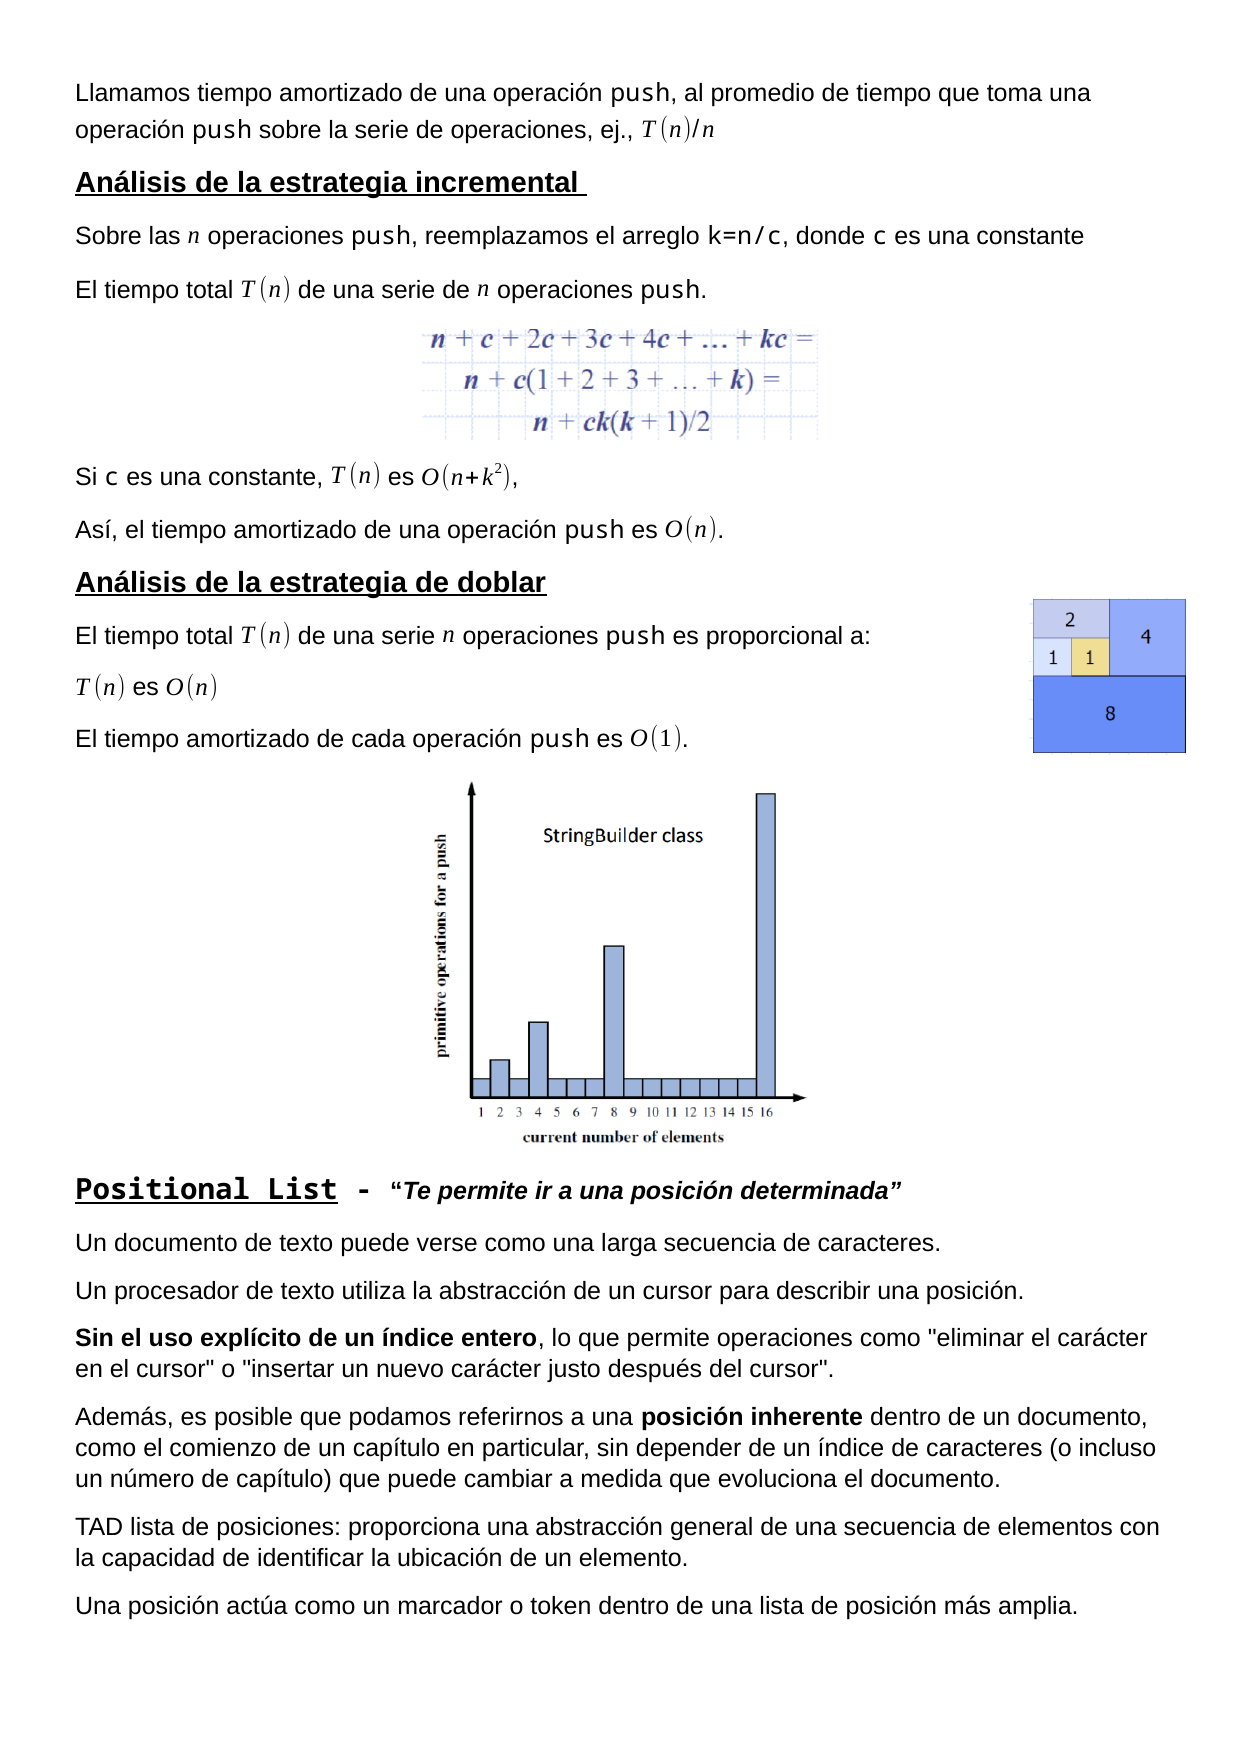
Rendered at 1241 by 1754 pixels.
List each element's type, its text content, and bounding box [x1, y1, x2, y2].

text Llamamos tiempo amortizado de una operación push, al promedio de tiempo que toma una operación push sobre la serie de operaciones, ej., [75, 75, 1165, 146]
text Positional List - “Te permite ir a una posición determinada” [75, 1168, 1165, 1208]
text es [75, 671, 1028, 702]
text Sin el uso explícito de un índice entero, lo que permite operaciones como "eliminar el carácter en el cursor" o "insertar un nuevo carácter justo después del cursor". [75, 1323, 1165, 1383]
text TAD lista de posiciones: proporciona una abstracción general de una secuencia de elementos con la capacidad de identificar la ubicación de un elemento. [75, 1512, 1165, 1572]
text Así, el tiempo amortizado de una operación push es . [75, 512, 1165, 546]
picture [1028, 597, 1187, 755]
text Una posición actúa como un marcador o token dentro de una lista de posición más amplia. [75, 1591, 1165, 1619]
text Un procesador de texto utiliza la abstracción de un cursor para describir una posición. [75, 1276, 1165, 1304]
text El tiempo total de una serie operaciones push es proporcional a: [75, 618, 1028, 652]
text Sobre las operaciones push, reemplazamos el arreglo k=n/c, donde c es una constante [75, 218, 1165, 252]
text Análisis de la estrategia incremental [75, 165, 1165, 199]
text El tiempo amortizado de cada operación push es . [75, 721, 1028, 755]
text El tiempo total de una serie de operaciones push. [75, 271, 1165, 306]
text Un documento de texto puede verse como una larga secuencia de caracteres. [75, 1228, 1165, 1257]
text Análisis de la estrategia de doblar [75, 565, 1165, 599]
picture [431, 774, 809, 1150]
text Si c es una constante, es , [75, 458, 1165, 492]
text Además, es posible que podamos referirnos a una posición inherente dentro de un documento, como el comienzo de un capítulo en particular, sin depender de un índice de caracteres (o incluso un número de capítulo) que puede cambiar a medida que evoluciona el documento. [75, 1402, 1165, 1493]
picture [422, 325, 819, 440]
